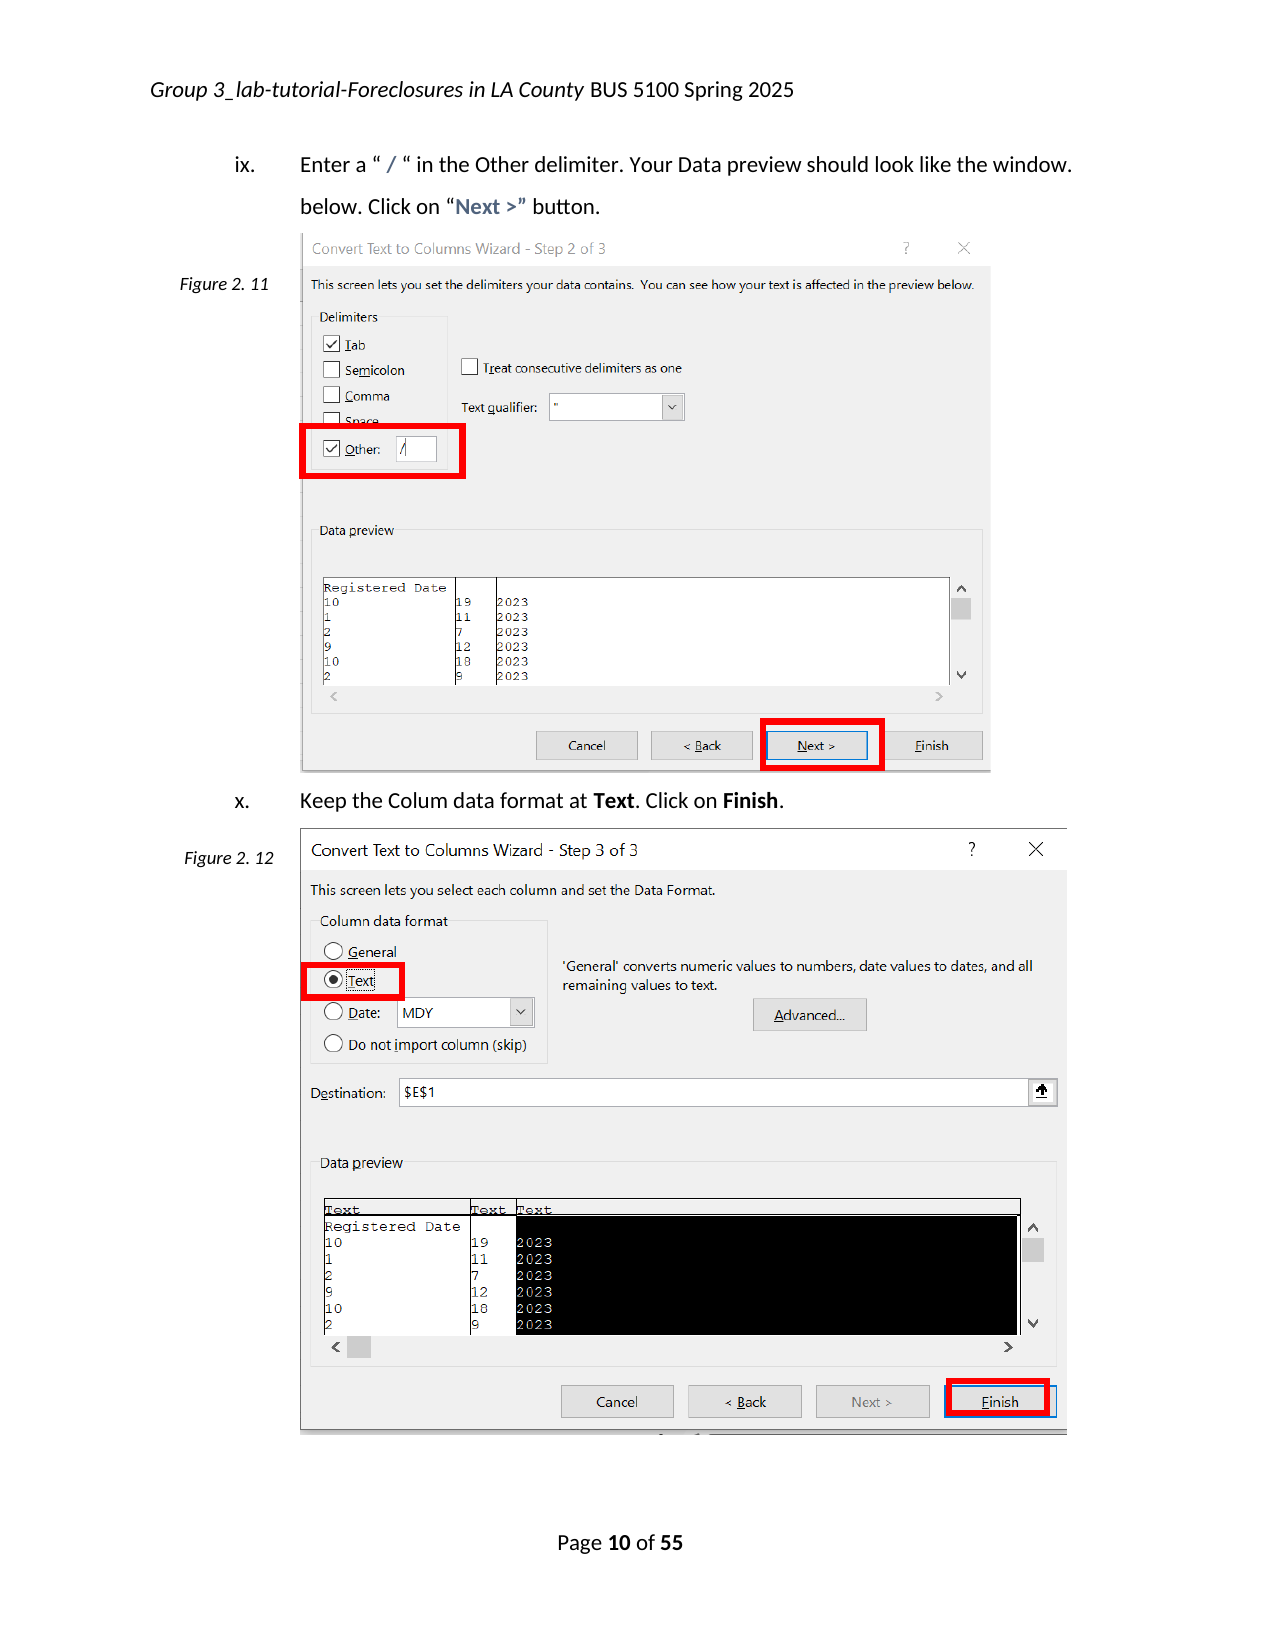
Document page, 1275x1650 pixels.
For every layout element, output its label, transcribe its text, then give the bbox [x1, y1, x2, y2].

picture [300, 828, 1067, 1435]
picture [306, 429, 459, 473]
picture [300, 233, 991, 773]
